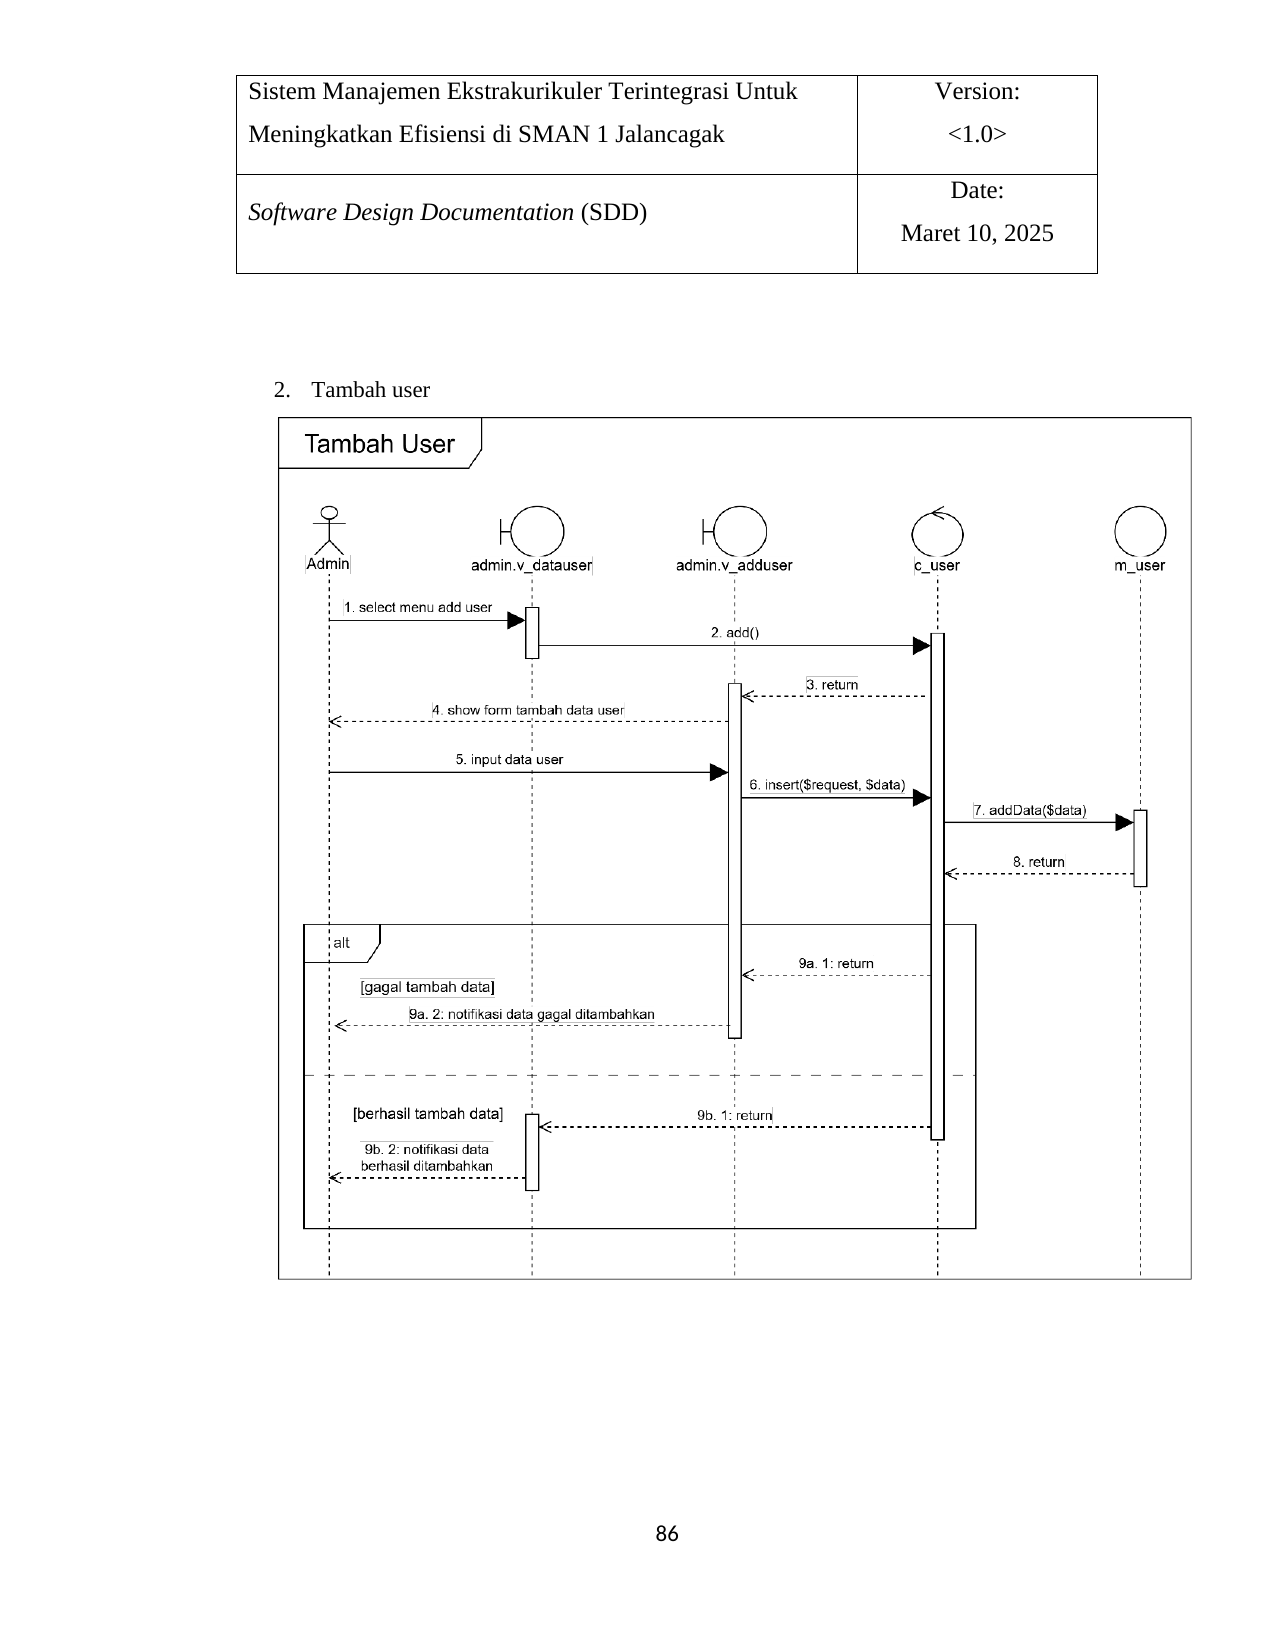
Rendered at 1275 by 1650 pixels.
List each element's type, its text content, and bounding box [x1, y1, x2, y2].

list Tambah user [274, 376, 1098, 402]
picture [265, 404, 1204, 1292]
